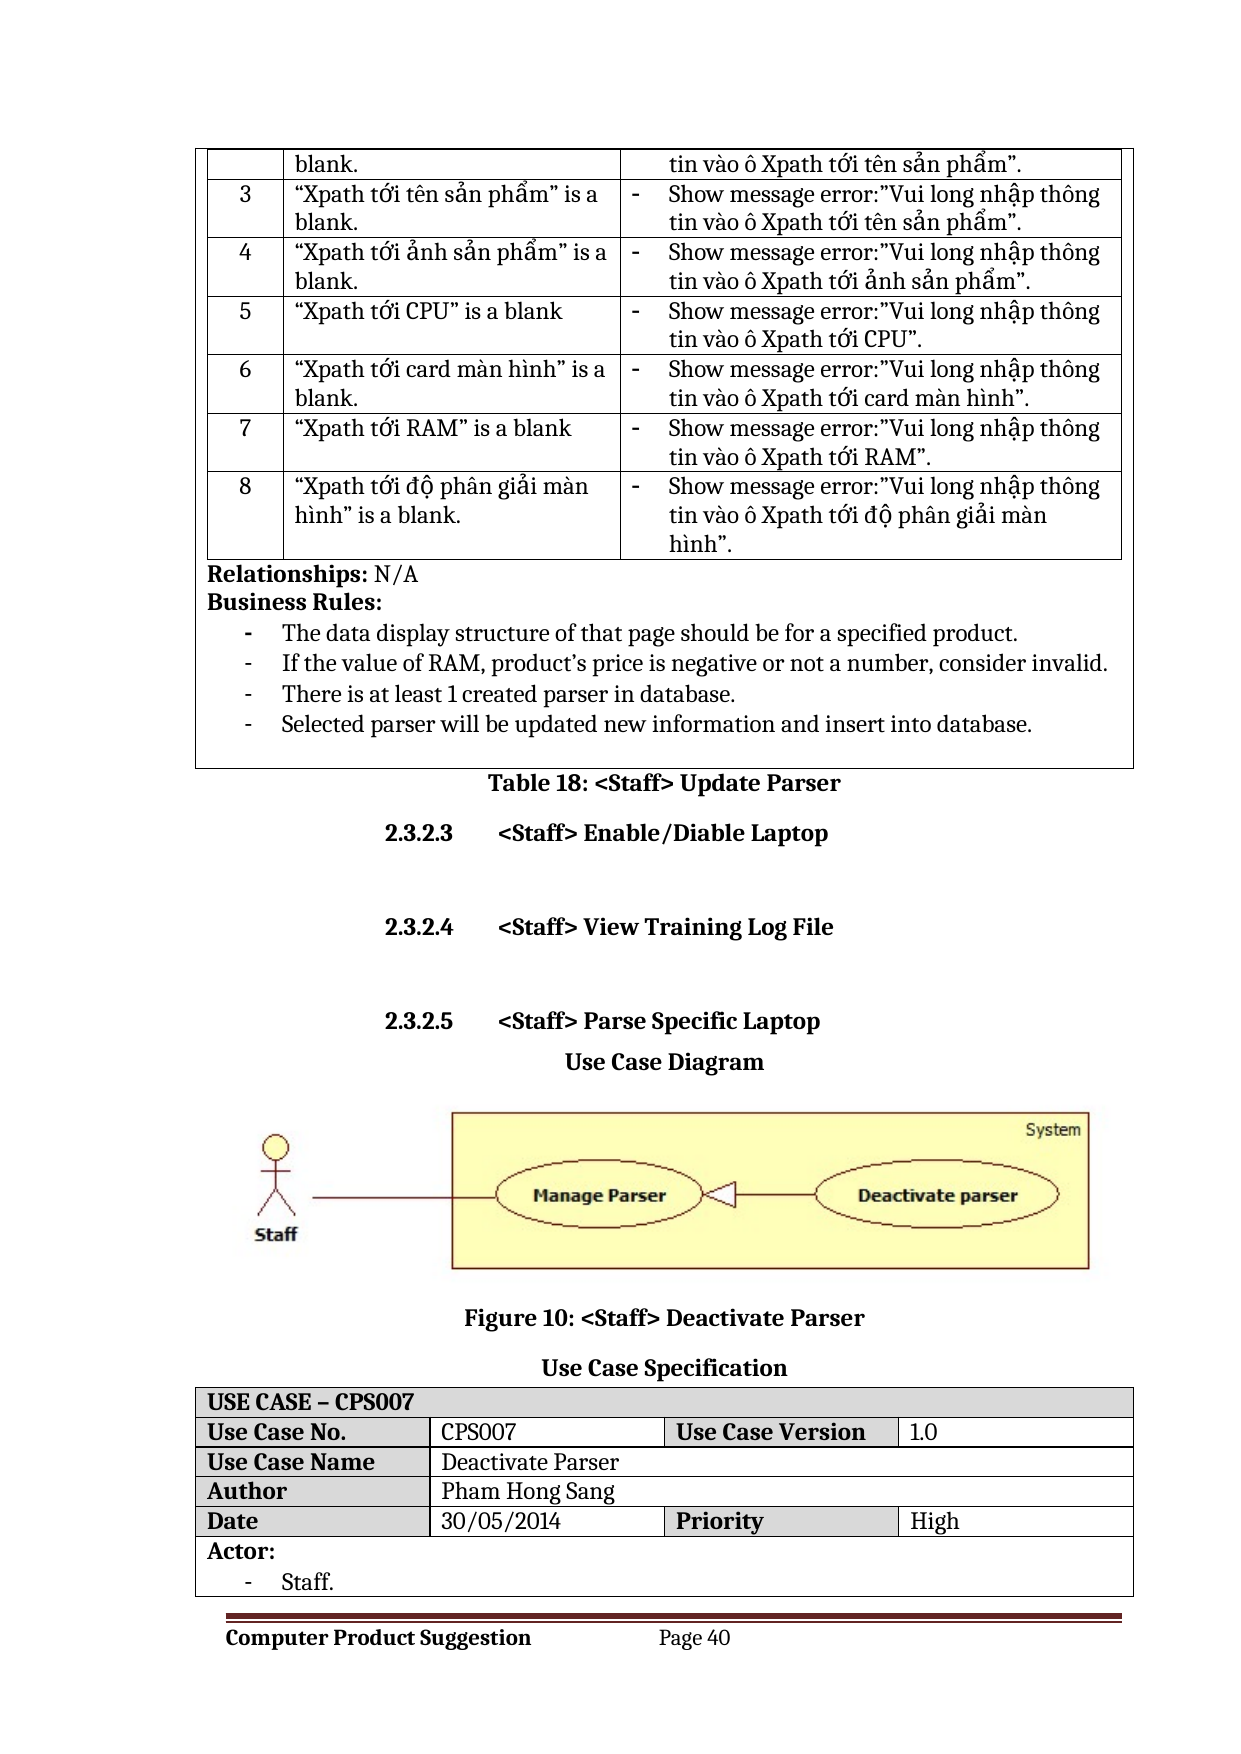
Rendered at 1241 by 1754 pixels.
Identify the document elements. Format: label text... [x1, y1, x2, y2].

table_cell CPS007 [431, 1418, 664, 1446]
table_cell Date [196, 1507, 429, 1536]
table_header USE CASE – CPS007 [196, 1388, 1133, 1417]
table_cell 30/05/2014 [431, 1507, 664, 1536]
table_cell High [899, 1507, 1133, 1536]
table_cell Author [196, 1477, 429, 1506]
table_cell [196, 1537, 1133, 1596]
table_cell Pham Hong Sang [431, 1477, 1133, 1506]
subtitle Use Case Diagram [207, 1048, 1122, 1077]
table_cell Use Case No. [196, 1418, 429, 1446]
subtitle <Staff> View Training Log File [385, 913, 1122, 942]
table_cell Deactivate Parser [431, 1448, 1133, 1476]
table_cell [196, 149, 1133, 768]
subtitle <Staff> Parse Specific Laptop [385, 1007, 1122, 1036]
table_cell Use Case Version [665, 1418, 898, 1446]
subtitle Use Case Specification [207, 1354, 1122, 1383]
table_cell Priority [665, 1507, 898, 1536]
subtitle <Staff> Enable/Diable Laptop [385, 818, 1122, 847]
table_cell Use Case Name [196, 1448, 429, 1476]
table_cell 1.0 [899, 1418, 1133, 1446]
text Figure 10: <Staff> Deactivate Parser [207, 1304, 1122, 1333]
picture [208, 1081, 1121, 1301]
